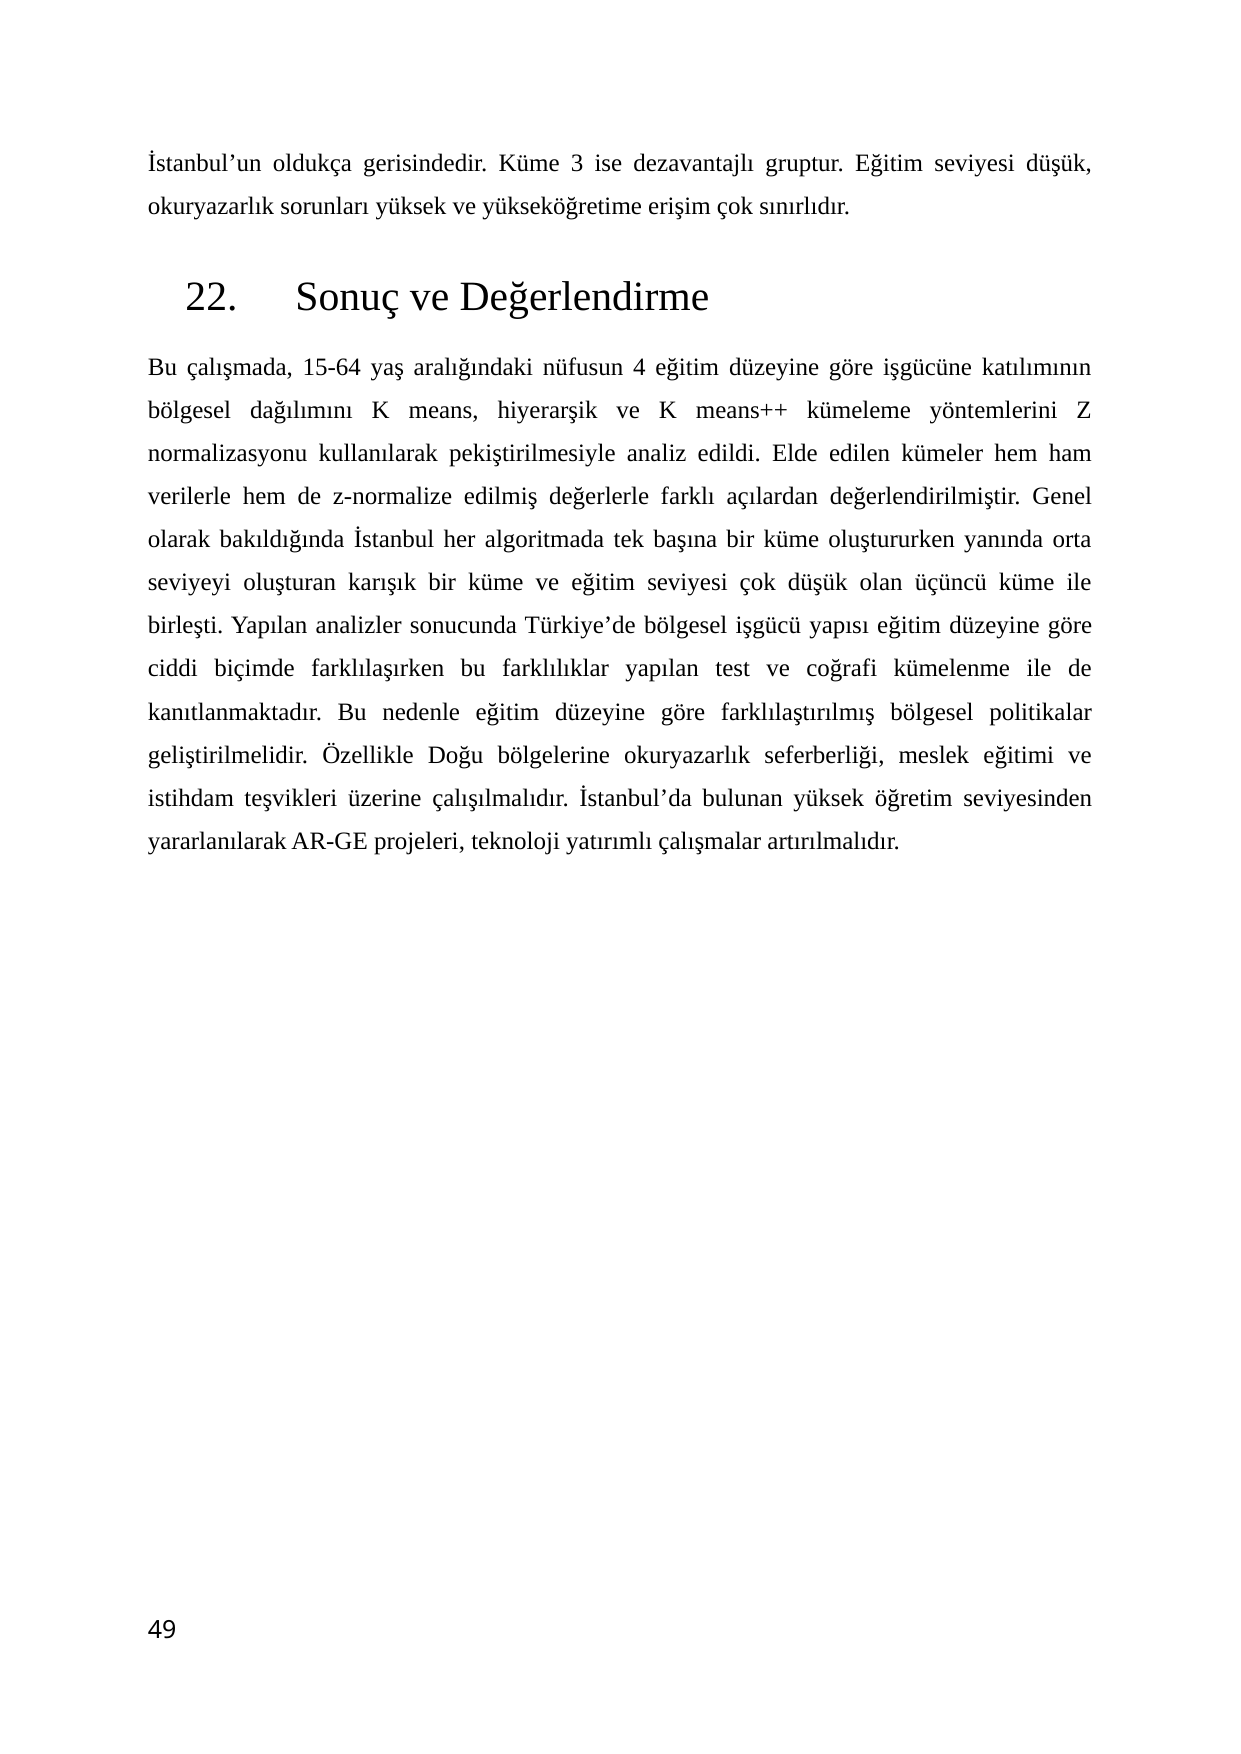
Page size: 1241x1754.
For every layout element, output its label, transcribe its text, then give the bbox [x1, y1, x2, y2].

text Bu çalışmada, 15-64 yaş aralığındaki nüfusun 4 eğitim düzeyine göre işgücüne katılımının bölgesel dağılımını K means, hiyerarşik ve K means++ kümeleme yöntemlerini Z normalizasyonu kullanılarak pekiştirilmesiyle analiz edildi. Elde edilen kümeler hem ham verilerle hem de z-normalize edilmiş değerlerle farklı açılardan değerlendirilmiştir. Genel olarak bakıldığında İstanbul her algoritmada tek başına bir küme oluştururken yanında orta seviyeyi oluşturan karışık bir küme ve eğitim seviyesi çok düşük olan üçüncü küme ile birleşti. Yapılan analizler sonucunda Türkiye’de bölgesel işgücü yapısı eğitim düzeyine göre ciddi biçimde farklılaşırken bu farklılıklar yapılan test ve coğrafi kümelenme ile de kanıtlanmaktadır. Bu nedenle eğitim düzeyine göre farklılaştırılmış bölgesel politikalar geliştirilmelidir. Özellikle Doğu bölgelerine okuryazarlık seferberliği, meslek eğitimi ve istihdam teşvikleri üzerine çalışılmalıdır. İstanbul’da bulunan yüksek öğretim seviyesinden yararlanılarak AR-GE projeleri, teknoloji yatırımlı çalışmalar artırılmalıdır. [148, 352, 1093, 855]
subtitle Sonuç ve Değerlendirme [185, 271, 1093, 319]
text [148, 148, 1093, 219]
